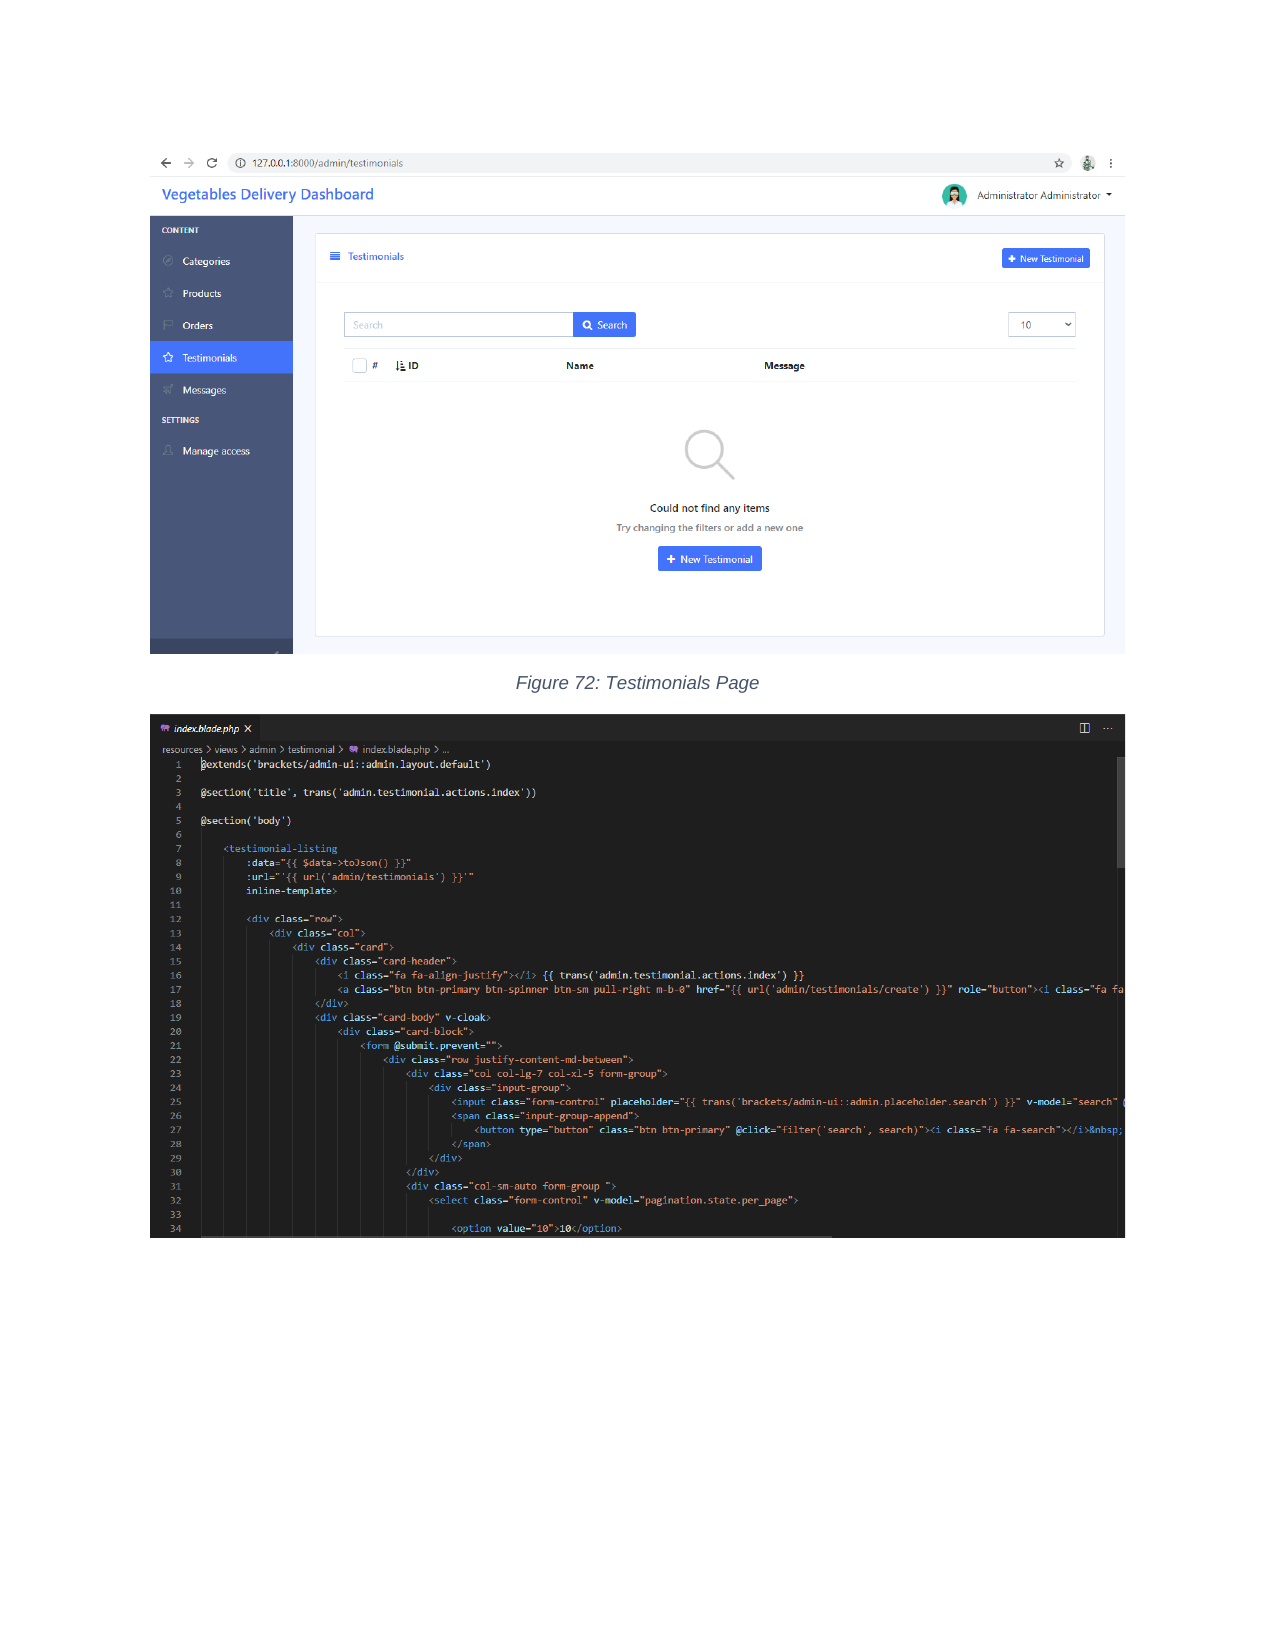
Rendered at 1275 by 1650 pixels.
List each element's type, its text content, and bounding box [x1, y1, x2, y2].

picture [150, 150, 1125, 654]
picture [150, 714, 1125, 1238]
text Figure 72: Testimonials Page [150, 672, 1125, 694]
